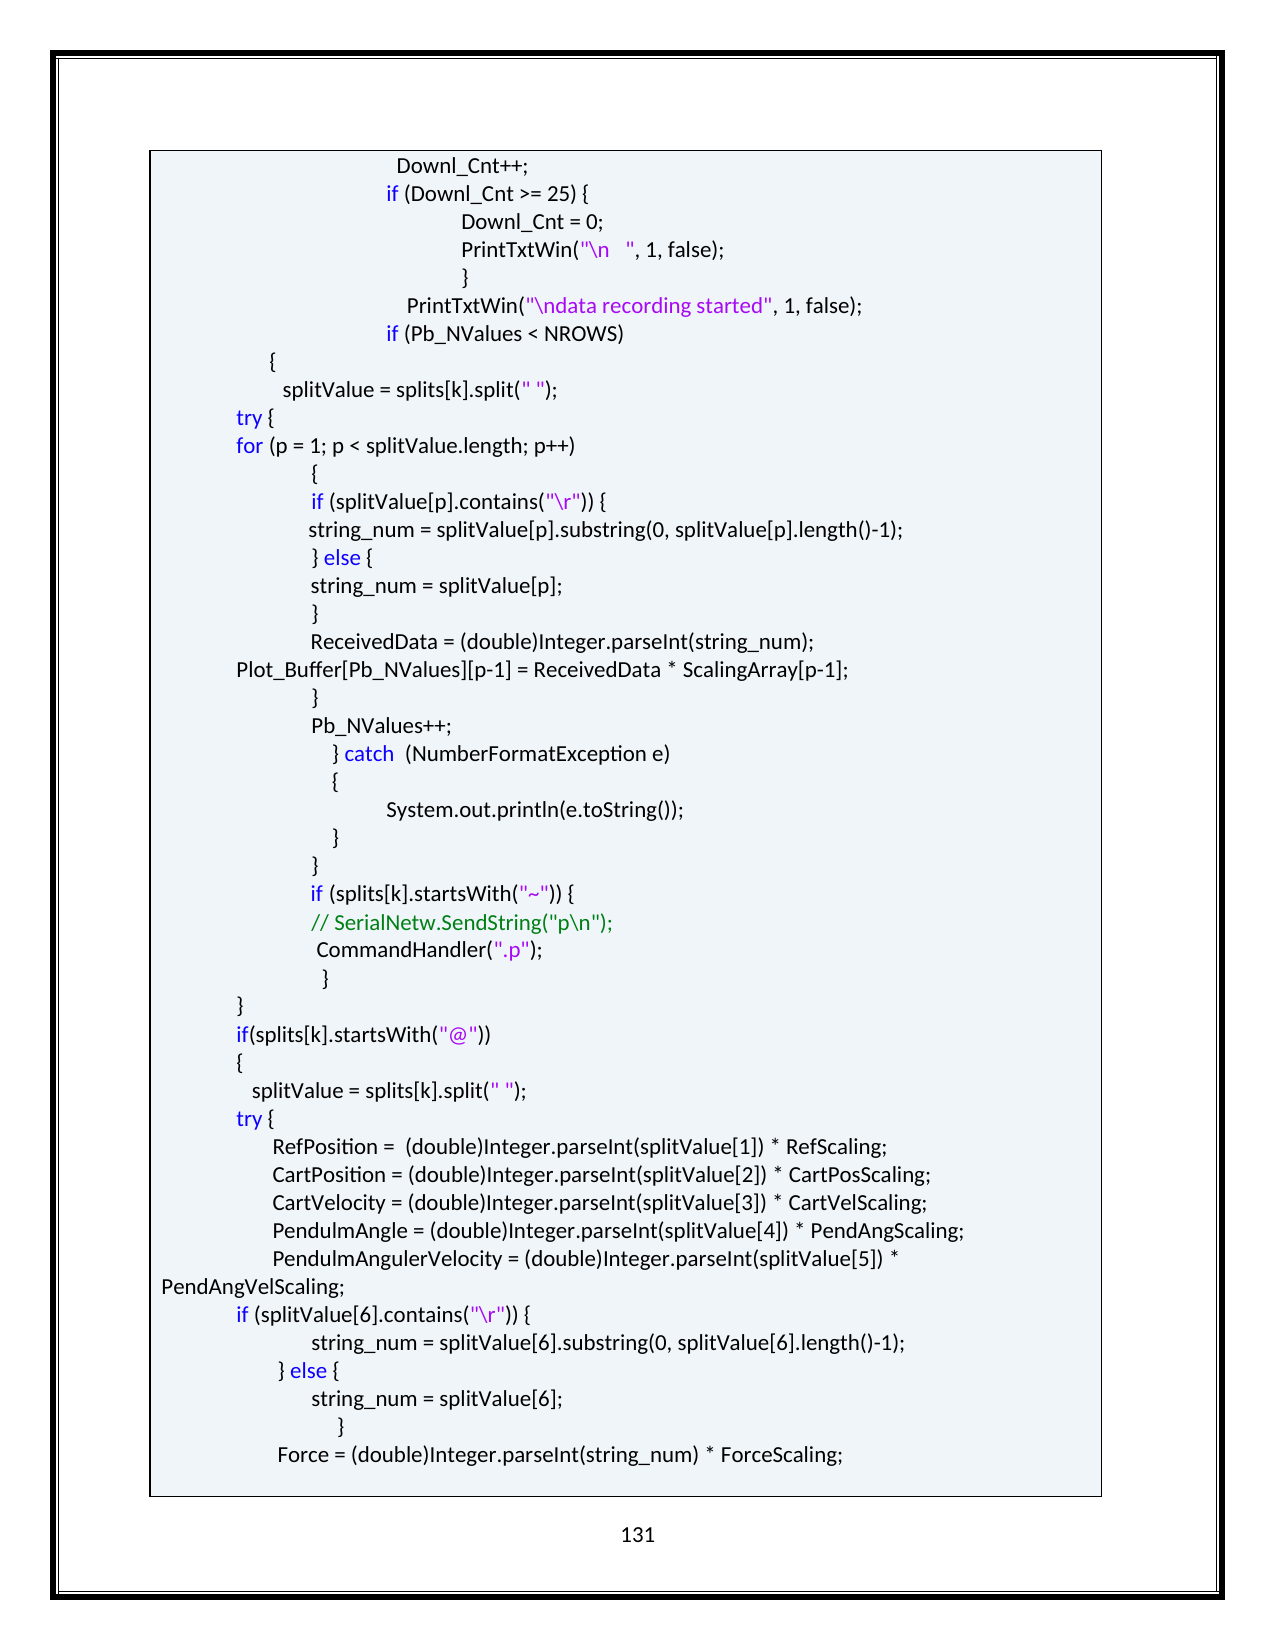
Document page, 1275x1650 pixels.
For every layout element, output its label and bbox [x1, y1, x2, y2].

table_header [151, 151, 1101, 1496]
